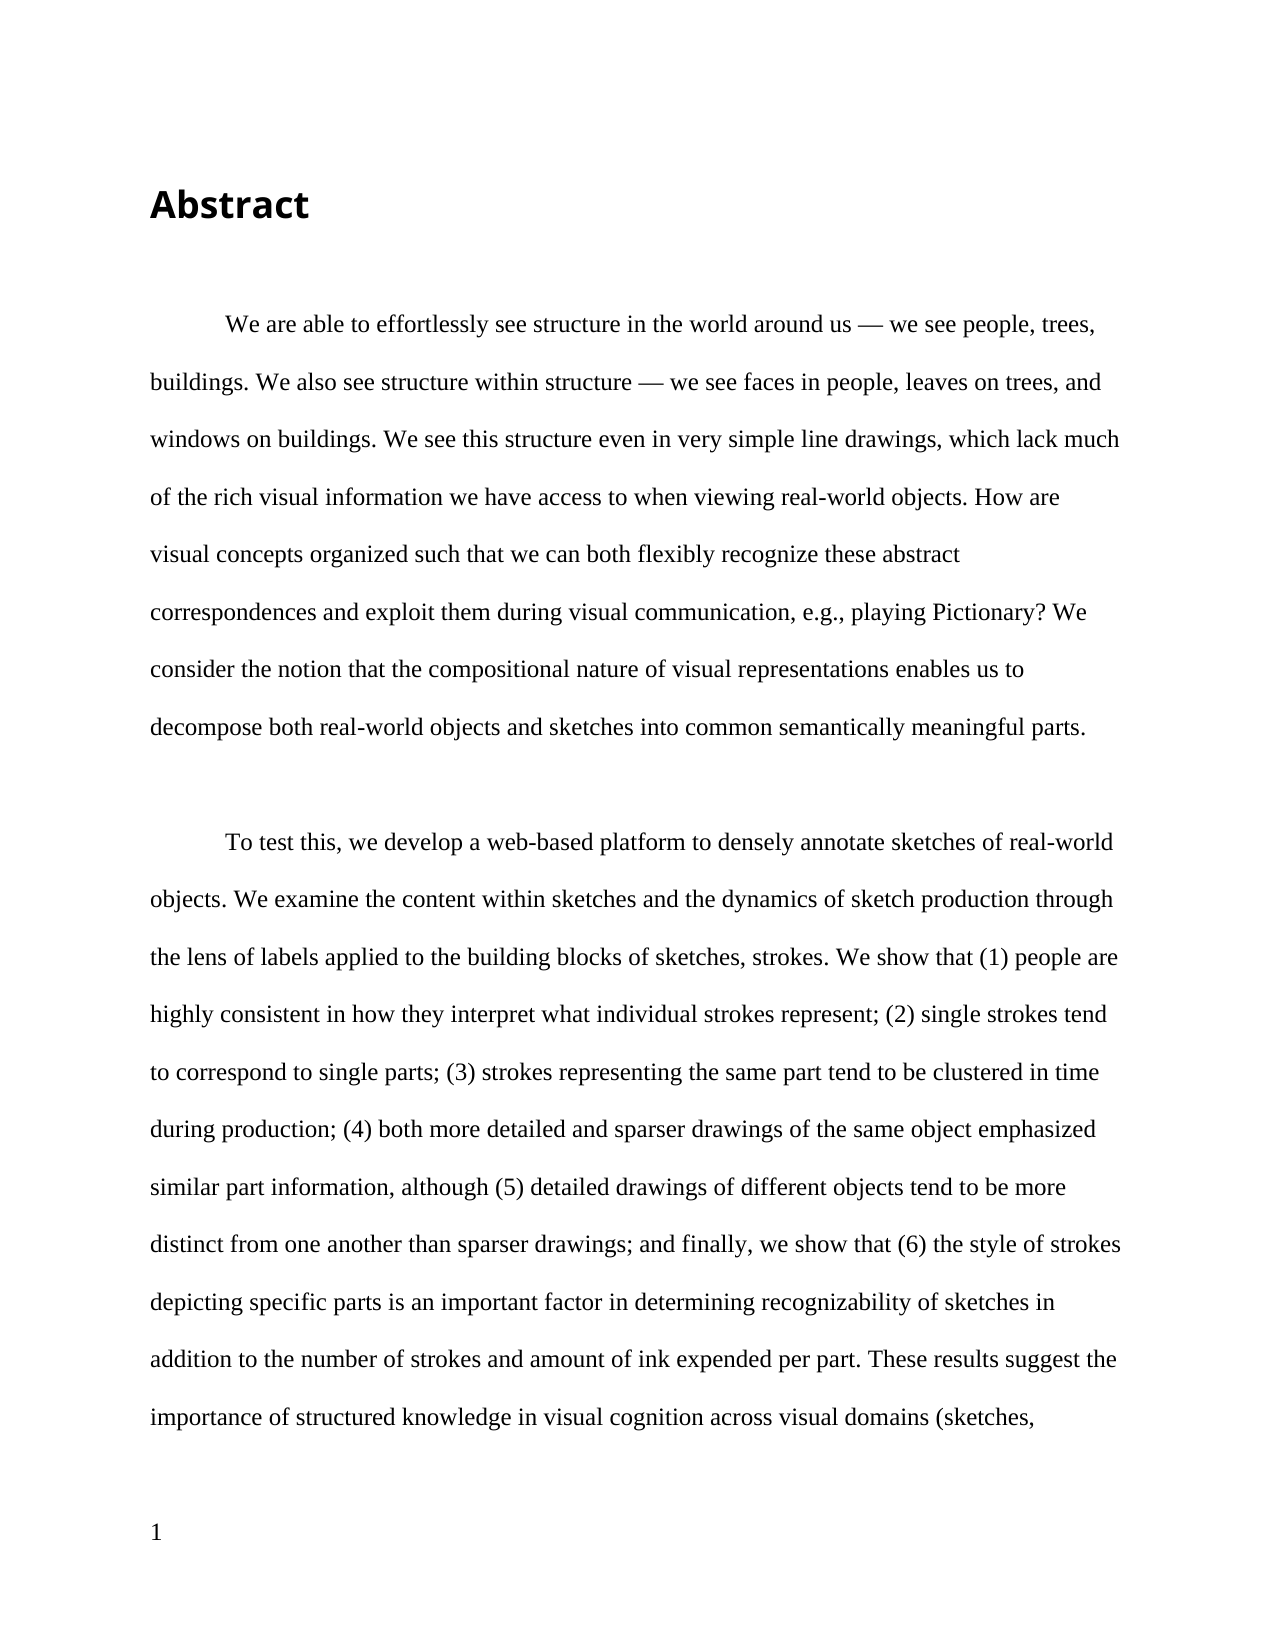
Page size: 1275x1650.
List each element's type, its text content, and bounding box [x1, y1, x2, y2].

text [150, 827, 1125, 1431]
text We are able to effortlessly see structure in the world around us — we see people, trees, buildings. We also see structure within structure — we see faces in people, leaves on trees, and windows on buildings. We see this structure even in very simple line drawings, which lack much of the rich visual information we have access to when viewing real-world objects. How are visual concepts organized such that we can both flexibly recognize these abstract correspondences and exploit them during visual communication, e.g., playing Pictionary? We consider the notion that the compositional nature of visual representations enables us to decompose both real-world objects and sketches into common semantically meaningful parts. [150, 309, 1125, 741]
text Abstract [150, 179, 1125, 230]
